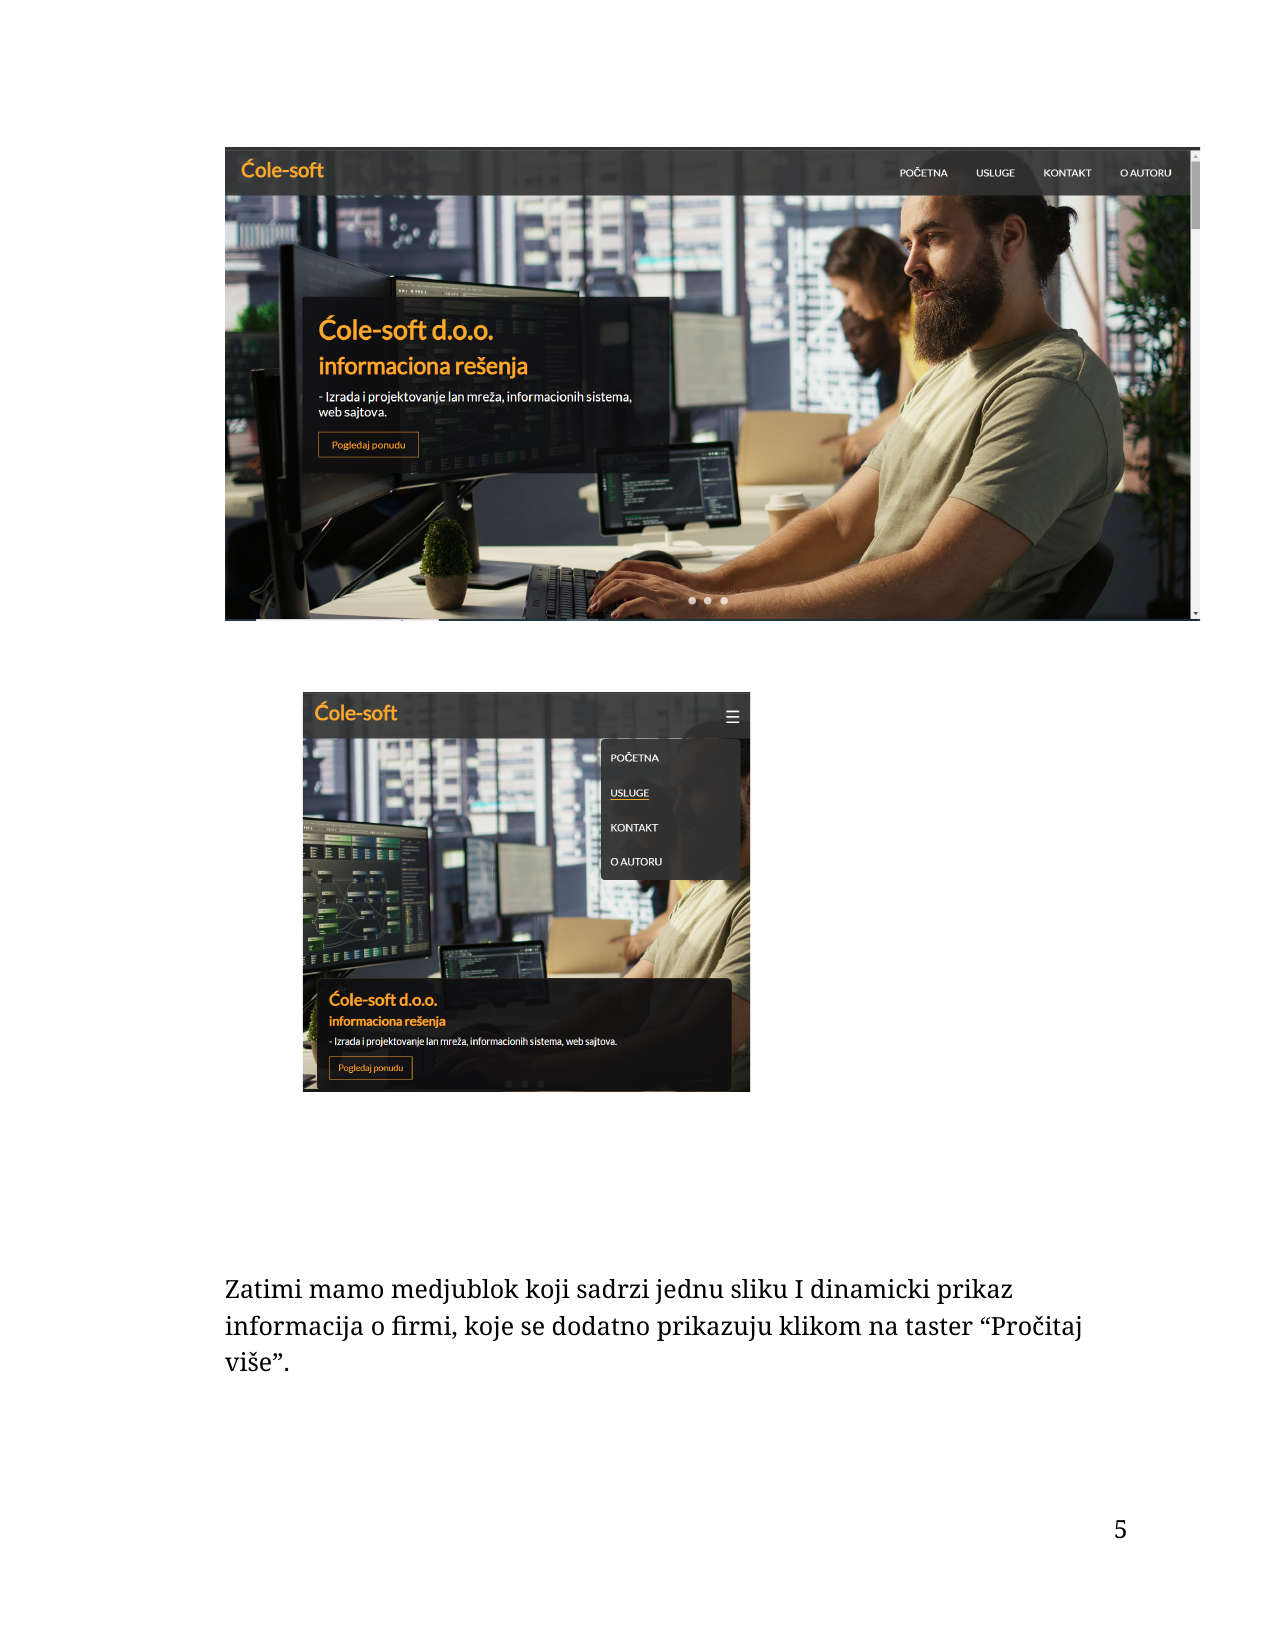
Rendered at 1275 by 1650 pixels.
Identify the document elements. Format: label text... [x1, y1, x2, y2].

picture [225, 147, 1200, 621]
picture [302, 692, 751, 1092]
text Zatimi mamo medjublok koji sadrzi jednu sliku I dinamicki prikaz informacija o firmi, koje se dodatno prikazuju klikom na taster “Pročitaj više”. [225, 1271, 1125, 1379]
